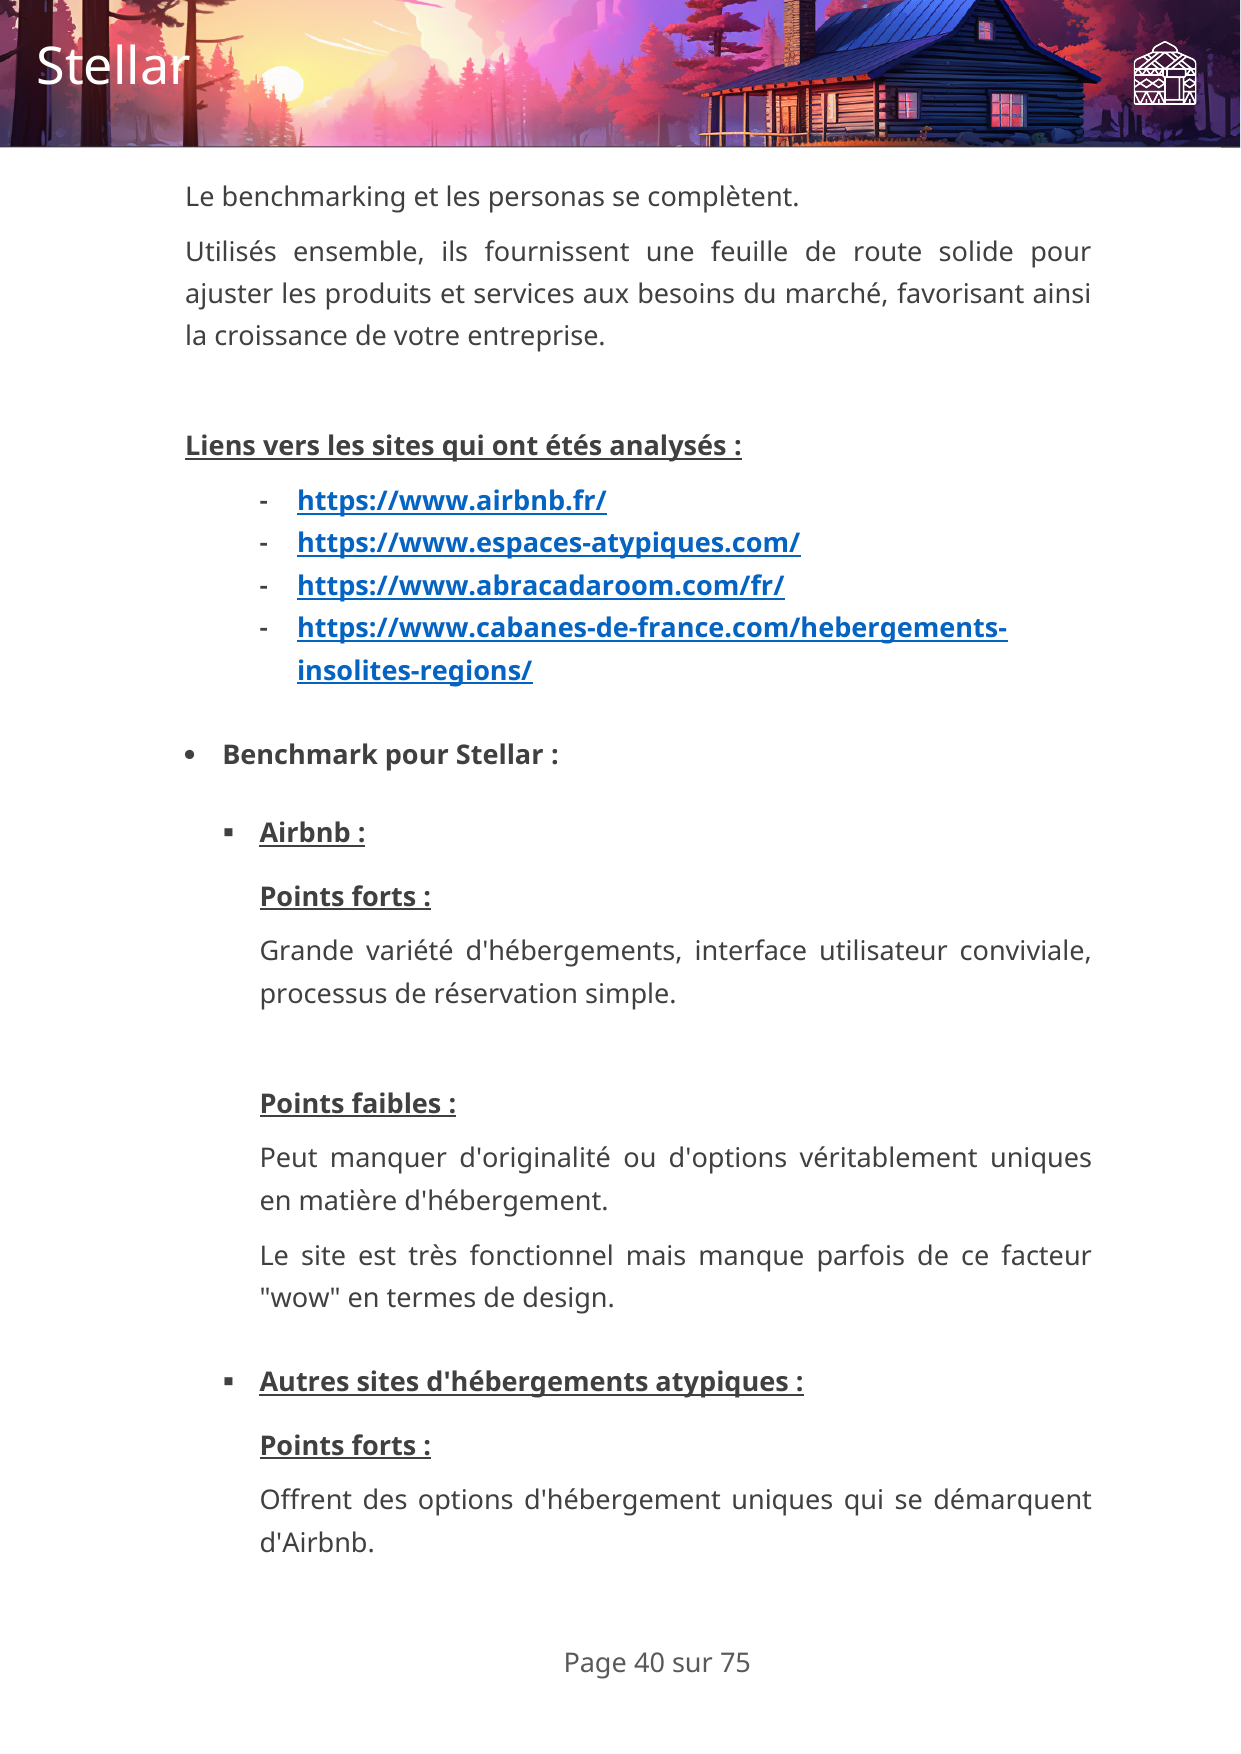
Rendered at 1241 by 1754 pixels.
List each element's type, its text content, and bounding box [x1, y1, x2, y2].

subtitle Benchmark pour Stellar : [185, 735, 1092, 772]
text Utilisés ensemble, ils fournissent une feuille de route solide pour ajuster les produits et services aux besoins du marché, favorisant ainsi la croissance de votre entreprise. [185, 232, 1092, 354]
list https://www.cabanes-de-france.com/hebergements-insolites-regions/ [259, 609, 1092, 688]
subtitle Autres sites d'hébergements atypiques : [222, 1363, 1092, 1399]
picture [0, 0, 1241, 146]
text Peut manquer d'originalité ou d'options véritablement uniques en matière d'hébergement. [259, 1139, 1092, 1218]
text Points faibles : [221, 1084, 1092, 1121]
list https://www.abracadaroom.com/fr/ [259, 566, 1092, 603]
text Grande variété d'hébergements, interface utilisateur conviviale, processus de réservation simple. [259, 932, 1092, 1011]
text Points forts : [221, 1426, 1092, 1463]
text Offrent des options d'hébergement uniques qui se démarquent d'Airbnb. [259, 1481, 1092, 1560]
list https://www.espaces-atypiques.com/ [259, 524, 1092, 561]
list https://www.airbnb.fr/ [259, 482, 1092, 518]
text Points forts : [259, 877, 1092, 914]
text Liens vers les sites qui ont étés analysés : [148, 427, 1092, 463]
text Le benchmarking et les personas se complètent. [148, 177, 1092, 214]
subtitle Airbnb : [222, 814, 1092, 851]
text Le site est très fonctionnel mais manque parfois de ce facteur "wow" en termes de design. [259, 1236, 1092, 1316]
